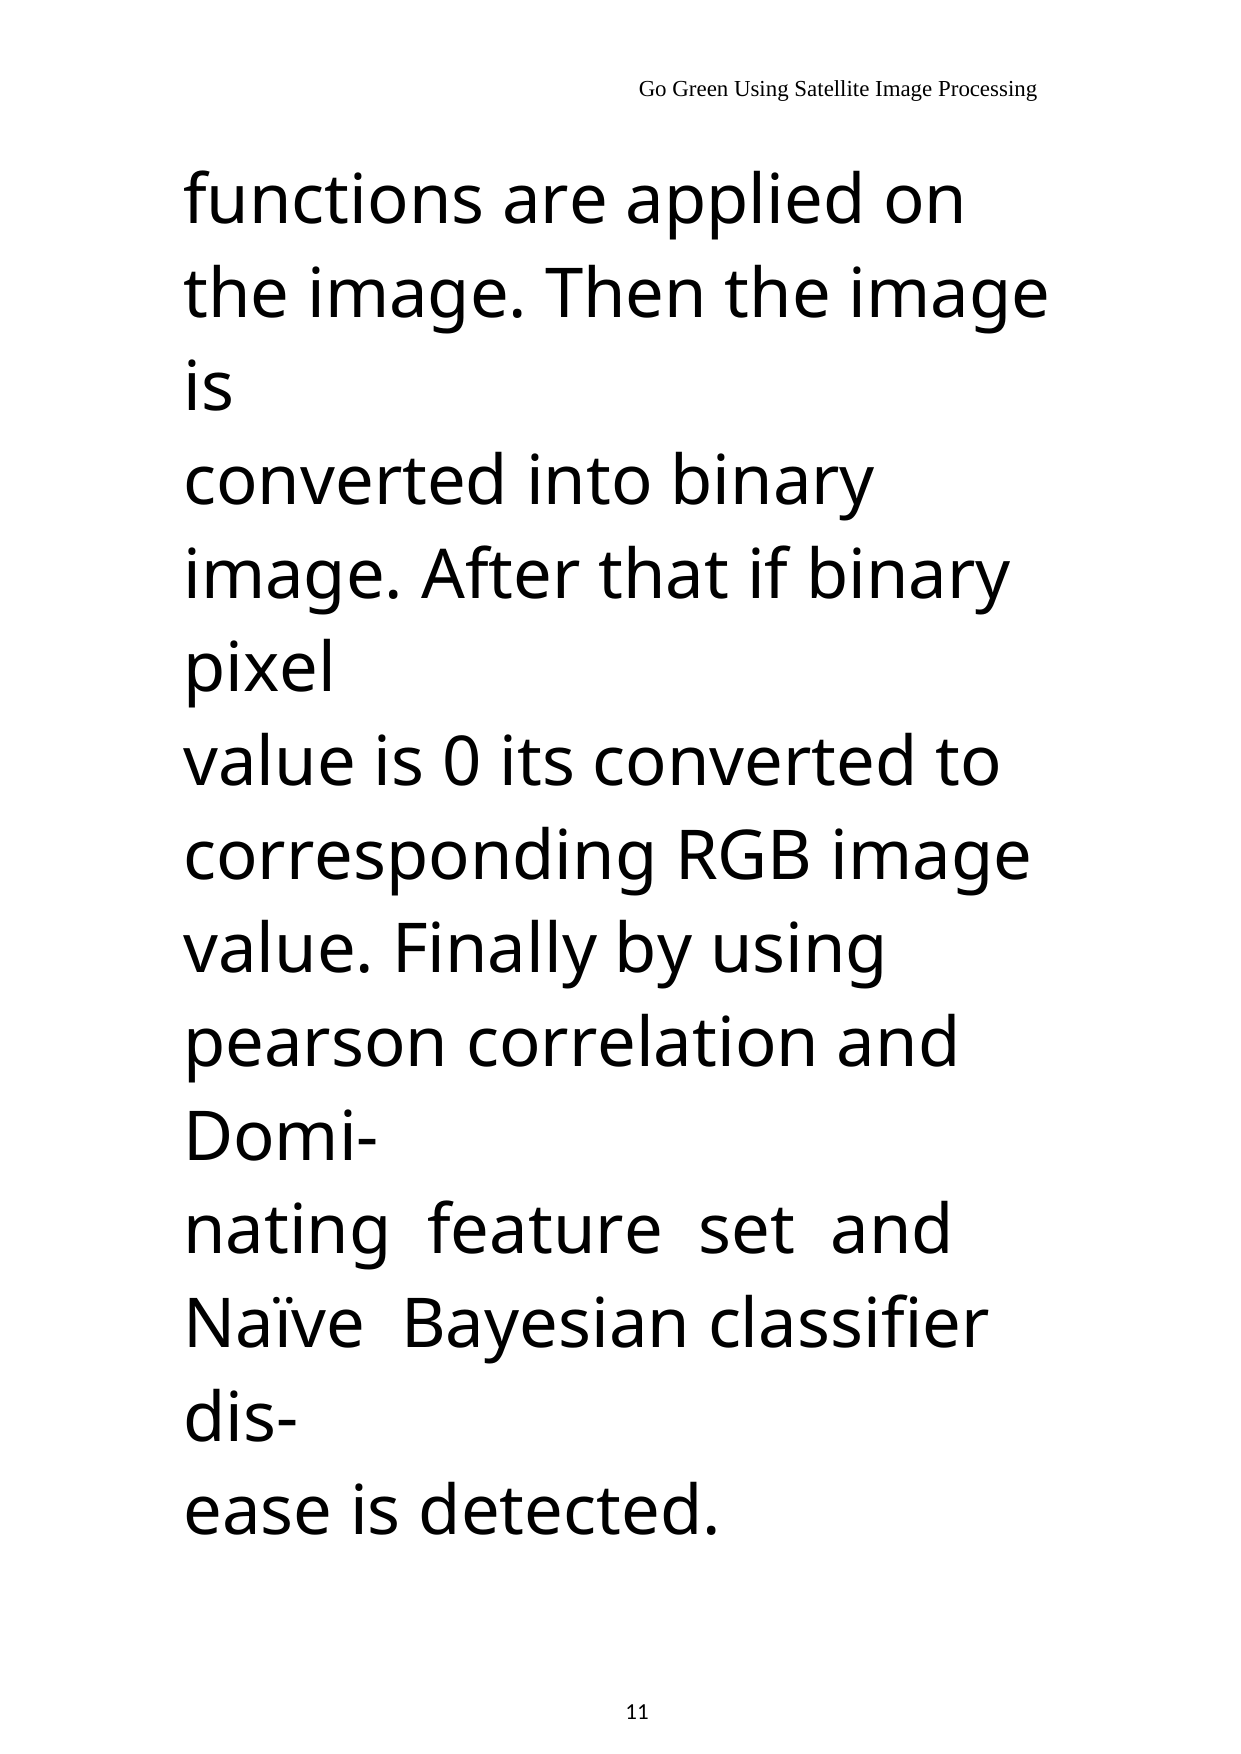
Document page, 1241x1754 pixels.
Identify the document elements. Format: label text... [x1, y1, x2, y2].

text functions are applied on the image. Then the image is [183, 150, 1090, 431]
text nating feature set and Naïve Bayesian classifier dis- [183, 1180, 1090, 1461]
text value. Finally by using pearson correlation and Domi- [183, 899, 1090, 1180]
text converted into binary image. After that if binary pixel [183, 431, 1090, 712]
text ease is detected. [183, 1461, 1090, 1555]
text value is 0 its converted to corresponding RGB image [183, 712, 1090, 899]
